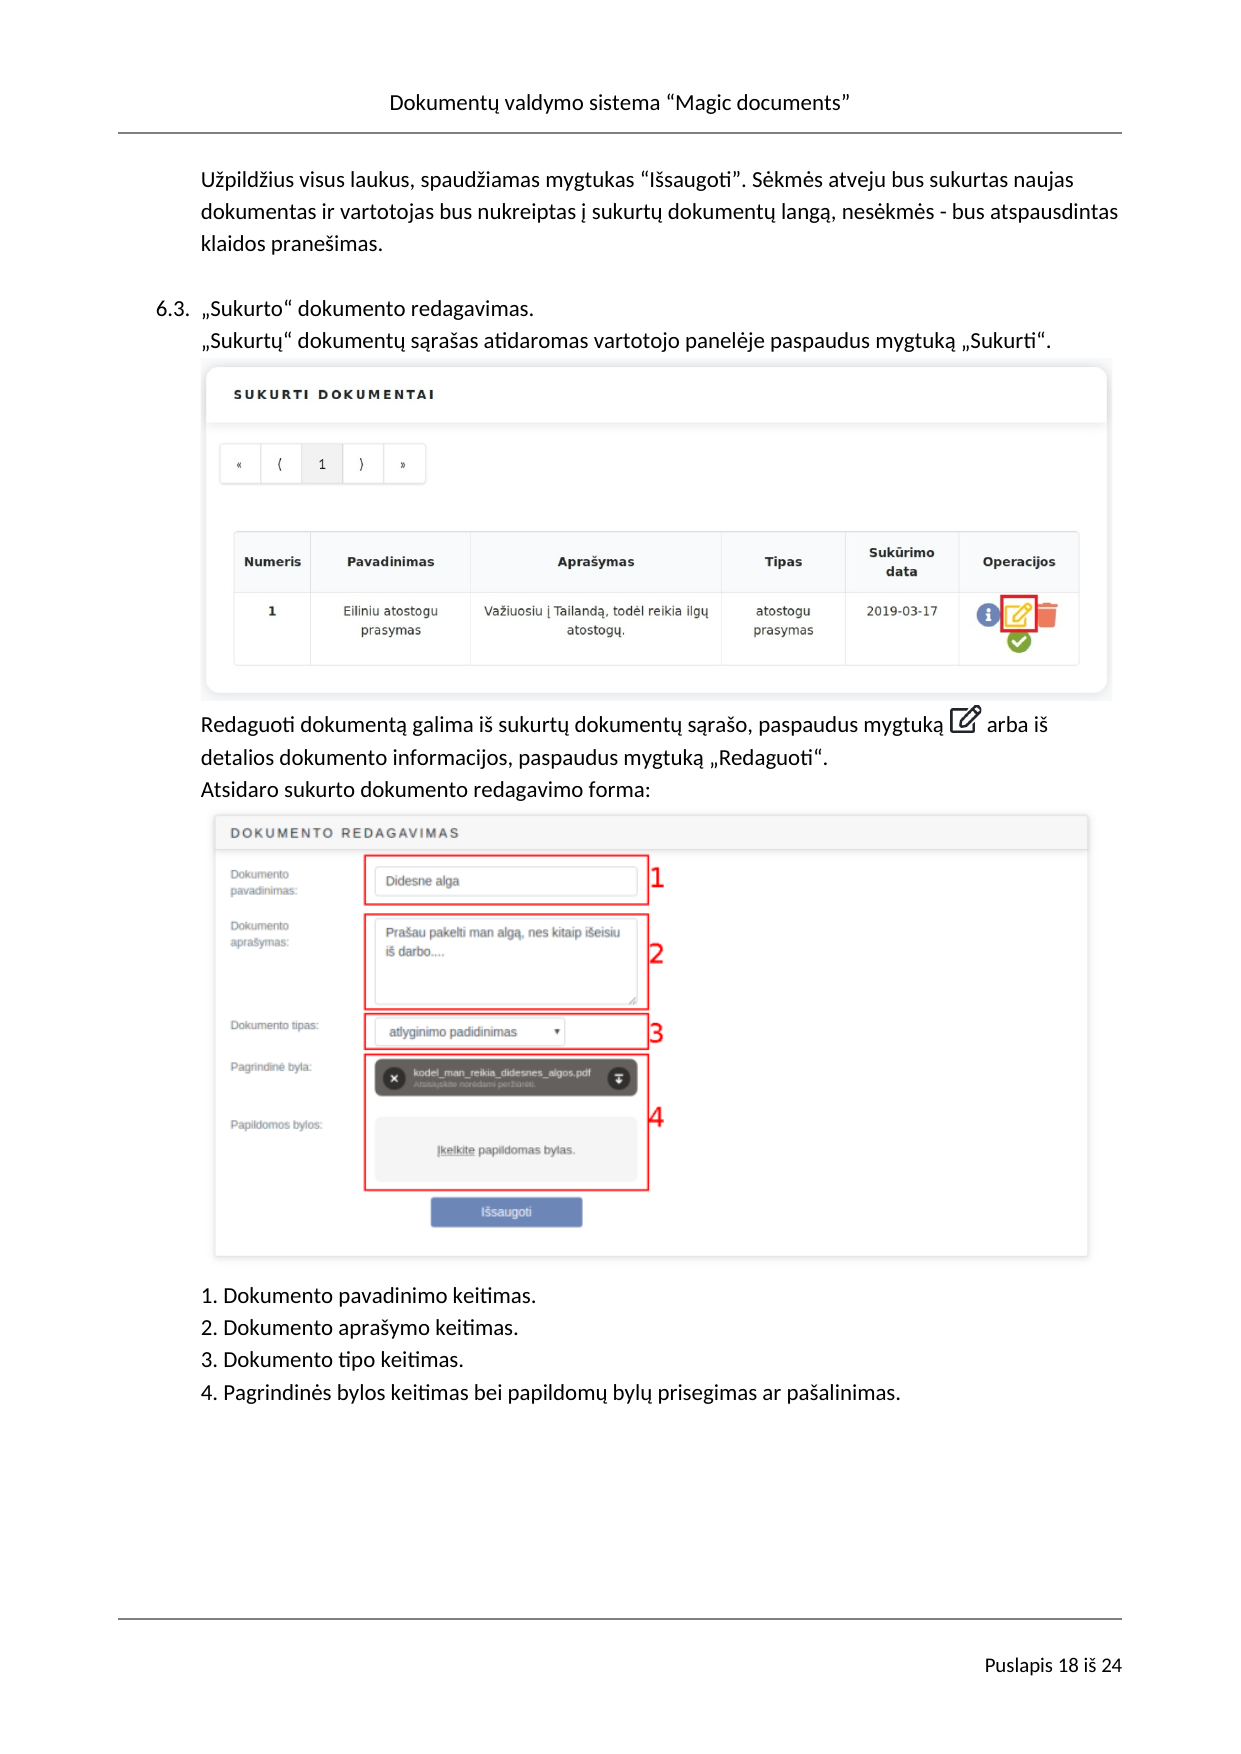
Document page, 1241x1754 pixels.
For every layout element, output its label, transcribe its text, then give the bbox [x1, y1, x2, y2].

list 1. Dokumento pavadinimo keitimas. [201, 1281, 1122, 1309]
list „Sukurtų“ dokumentų sąrašas atidaromas vartotojo panelėje paspaudus mygtuką „Sukurti“. [201, 326, 1122, 354]
list 4. Pagrindinės bylos keitimas bei papildomų bylų prisegimas ar pašalinimas. [201, 1378, 1122, 1406]
list Redaguoti dokumentą galima iš sukurtų dokumentų sąrašo, paspaudus mygtuką arba iš detalios dokumento informacijos, paspaudus mygtuką „Redaguoti“. [201, 705, 1122, 771]
picture [200, 358, 1113, 701]
list 3. Dokumento tipo keitimas. [201, 1345, 1122, 1373]
list Atsidaro sukurto dokumento redagavimo forma: [201, 775, 1122, 803]
picture [200, 807, 1113, 1277]
list 2. Dokumento aprašymo keitimas. [201, 1313, 1122, 1341]
picture [950, 705, 982, 733]
list „Sukurto“ dokumento redagavimas. [156, 294, 1122, 322]
list Užpildžius visus laukus, spaudžiamas mygtukas “Išsaugoti”. Sėkmės atveju bus sukurtas naujas dokumentas ir vartotojas bus nukreiptas į sukurtų dokumentų langą, nesėkmės - bus atspausdintas klaidos pranešimas. [201, 165, 1122, 257]
